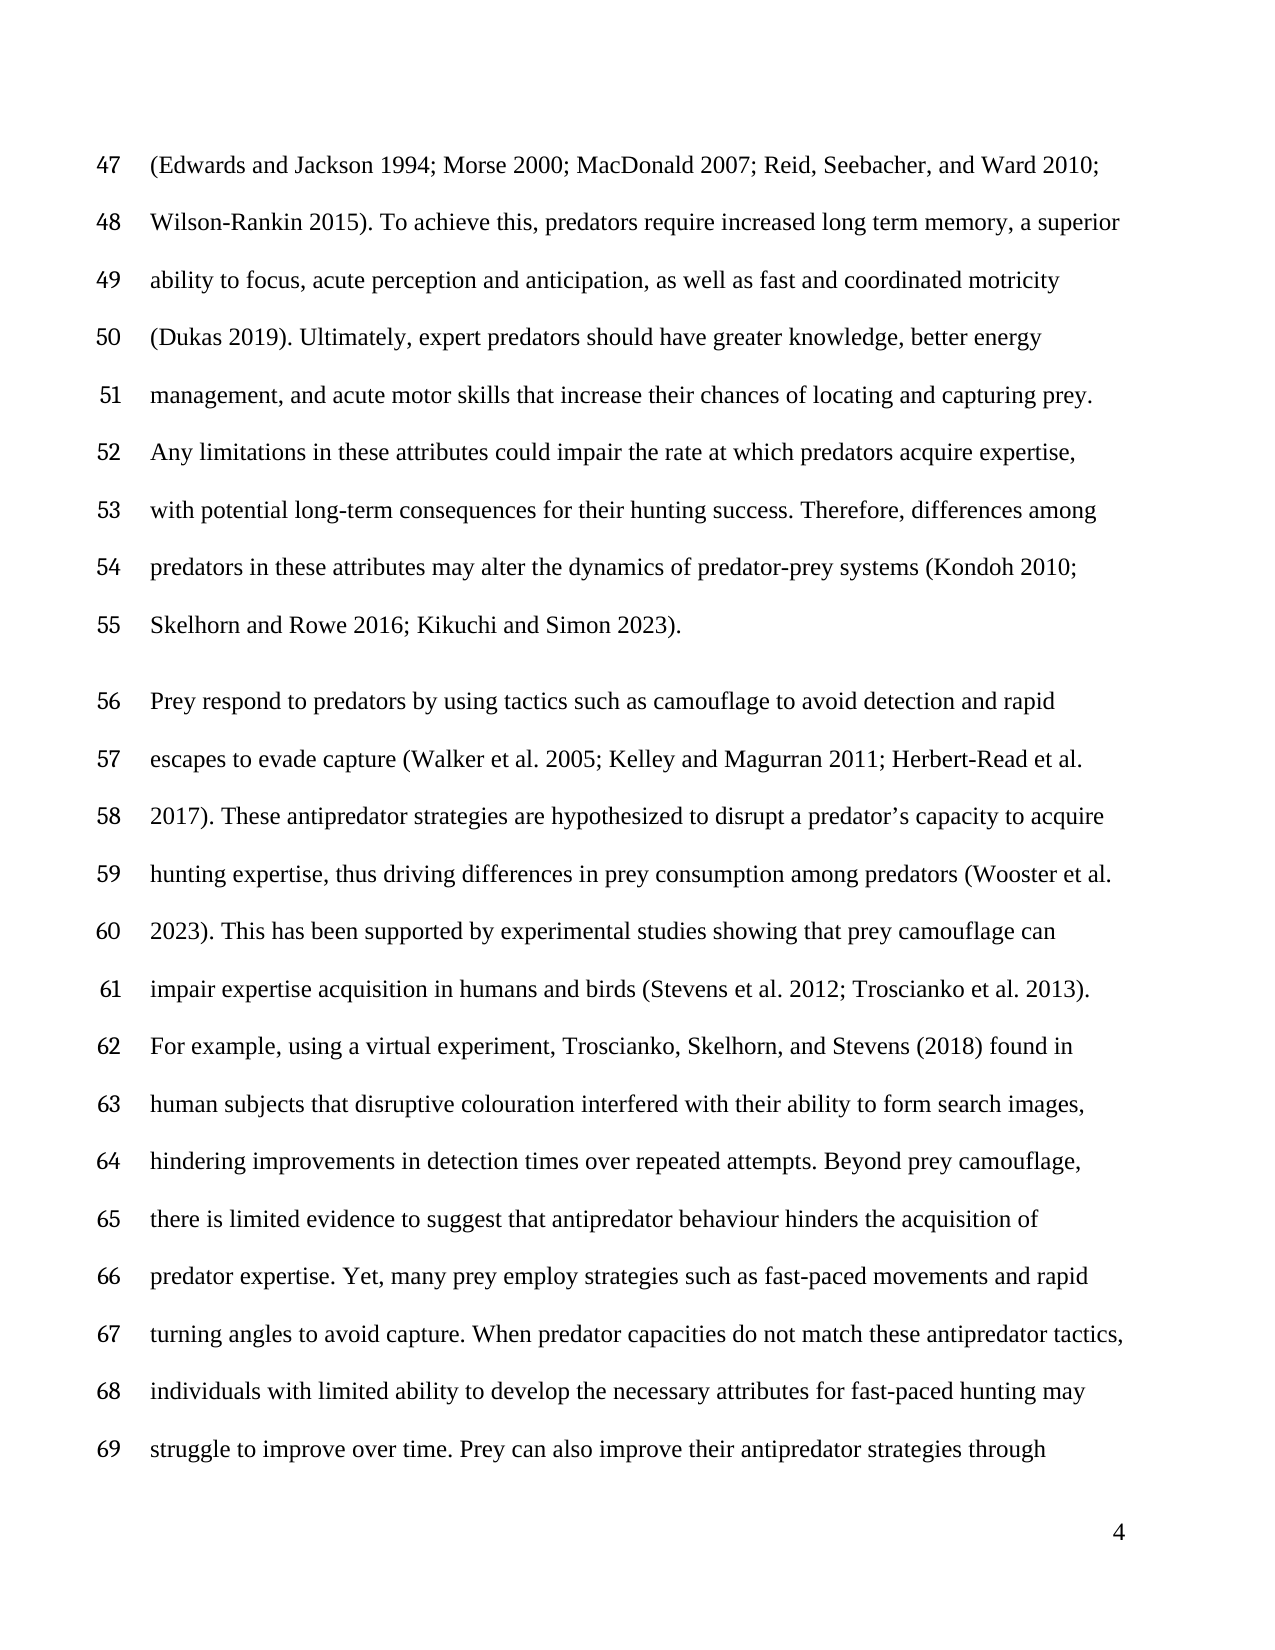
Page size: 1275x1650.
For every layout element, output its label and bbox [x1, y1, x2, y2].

text [150, 150, 1125, 639]
text [150, 686, 1125, 1462]
